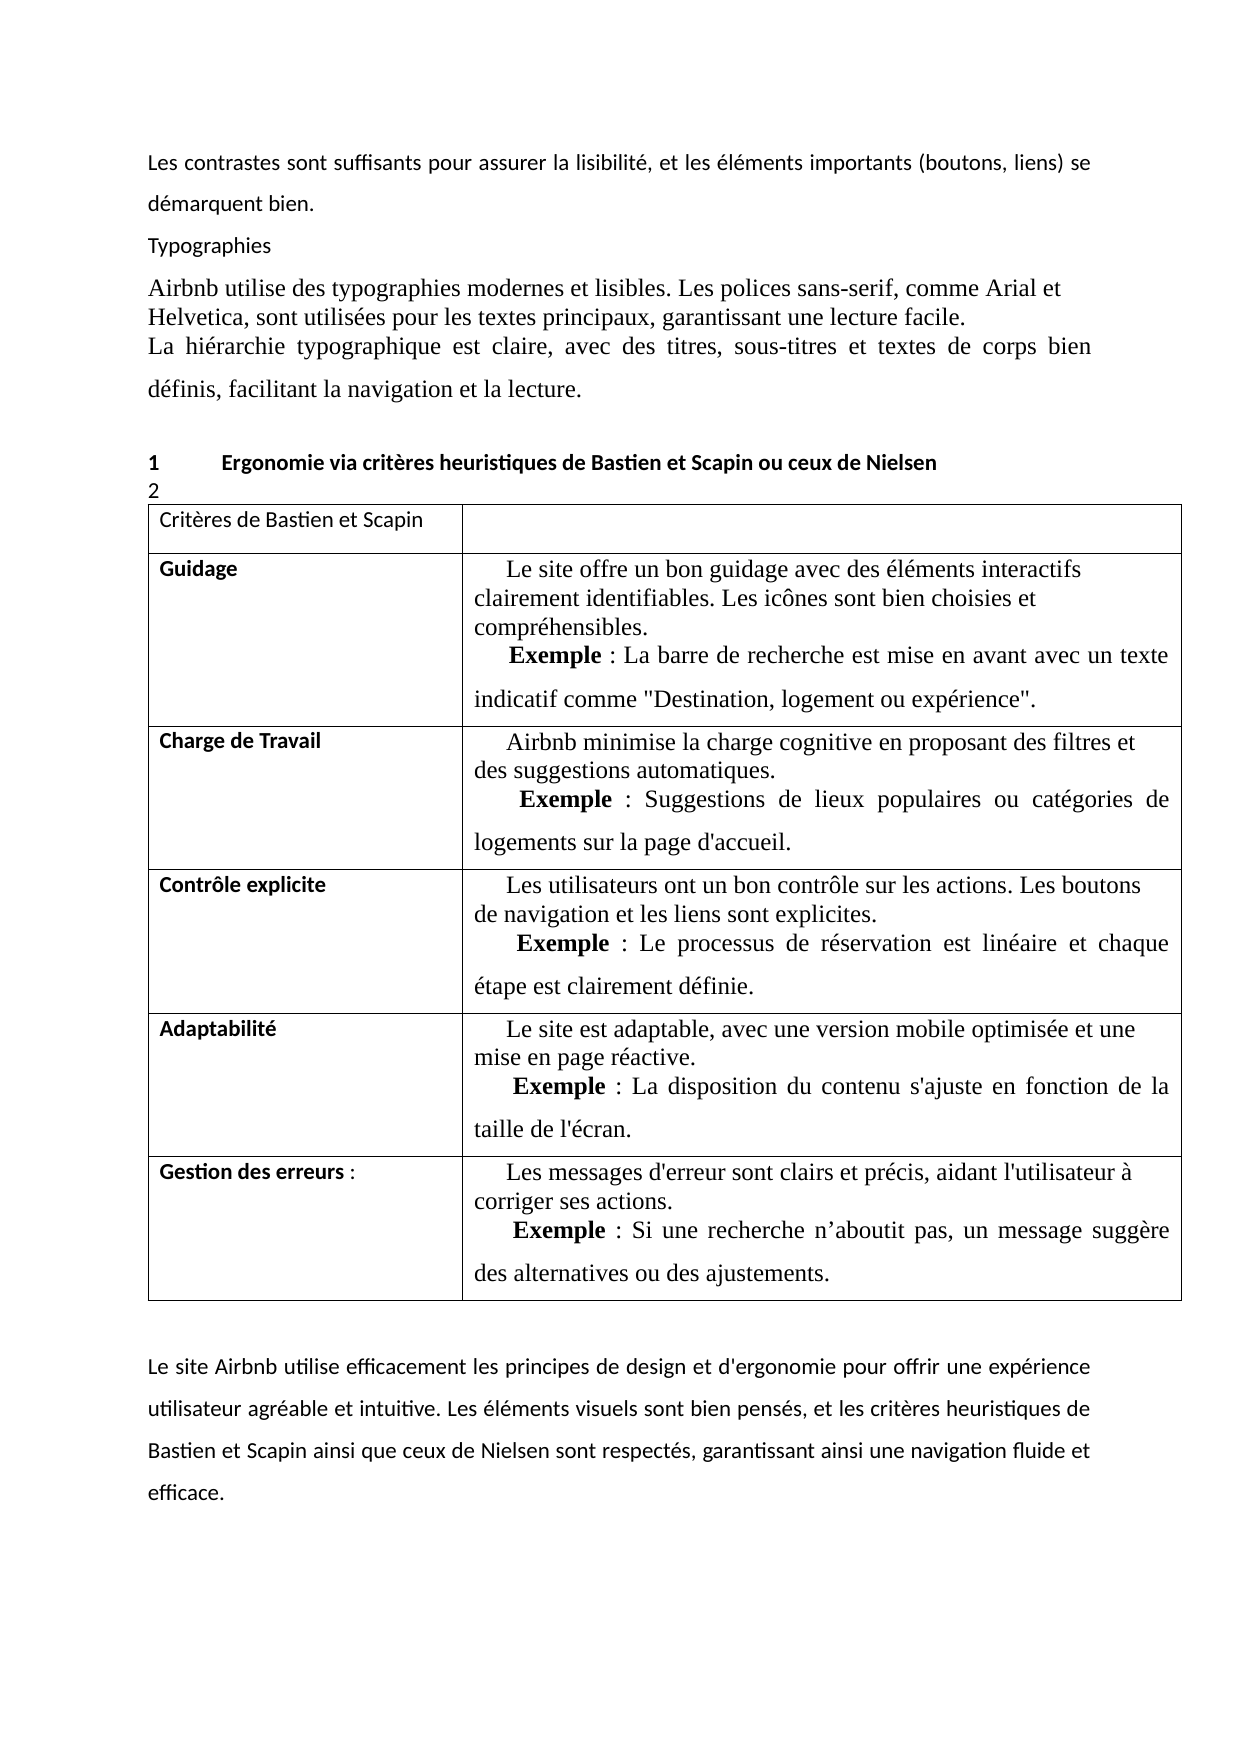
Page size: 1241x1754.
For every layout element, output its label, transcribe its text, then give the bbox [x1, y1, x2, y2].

table_cell Charge de Travail [149, 727, 462, 869]
text Typographies [148, 232, 1093, 259]
table_cell Adaptabilité [149, 1014, 462, 1156]
table_cell Guidage [149, 554, 462, 726]
list Ergonomie via critères heuristiques de Bastien et Scapin ou ceux de Nielsen [148, 448, 1093, 476]
text La hiérarchie typographique est claire, avec des titres, sous-titres et textes de corps bien définis, facilitant la navigation et la lecture. [148, 331, 1093, 403]
text Le site Airbnb utilise efficacement les principes de design et d'ergonomie pour offrir une expérience utilisateur agréable et intuitive. Les éléments visuels sont bien pensés, et les critères heuristiques de Bastien et Scapin ainsi que ceux de Nielsen sont respectés, garantissant ainsi une navigation fluide et efficace. [148, 1352, 1093, 1506]
text Les contrastes sont suffisants pour assurer la lisibilité, et les éléments importants (boutons, liens) se démarquent bien. [148, 148, 1093, 218]
table_header [463, 505, 1181, 553]
table_cell Gestion des erreurs : [149, 1157, 462, 1300]
table_cell  Le site est adaptable, avec une version mobile optimisée et une mise en page réactive.  Exemple : La disposition du contenu s'ajuste en fonction de la taille de l'écran. [463, 1014, 1181, 1156]
table_header Critères de Bastien et Scapin [149, 505, 462, 553]
text Airbnb utilise des typographies modernes et lisibles. Les polices sans-serif, comme Arial et Helvetica, sont utilisées pour les textes principaux, garantissant une lecture facile. [148, 273, 1093, 331]
table_cell  Les utilisateurs ont un bon contrôle sur les actions. Les boutons de navigation et les liens sont explicites.  Exemple : Le processus de réservation est linéaire et chaque étape est clairement définie. [463, 870, 1181, 1013]
table_cell Contrôle explicite [149, 870, 462, 1013]
table_cell  Airbnb minimise la charge cognitive en proposant des filtres et des suggestions automatiques.  Exemple : Suggestions de lieux populaires ou catégories de logements sur la page d'accueil. [463, 727, 1181, 869]
table_cell  Les messages d'erreur sont clairs et précis, aidant l'utilisateur à corriger ses actions.  Exemple : Si une recherche n’aboutit pas, un message suggère des alternatives ou des ajustements. [463, 1157, 1181, 1300]
table_cell  Le site offre un bon guidage avec des éléments interactifs clairement identifiables. Les icônes sont bien choisies et compréhensibles.  Exemple : La barre de recherche est mise en avant avec un texte indicatif comme "Destination, logement ou expérience". [463, 554, 1181, 726]
